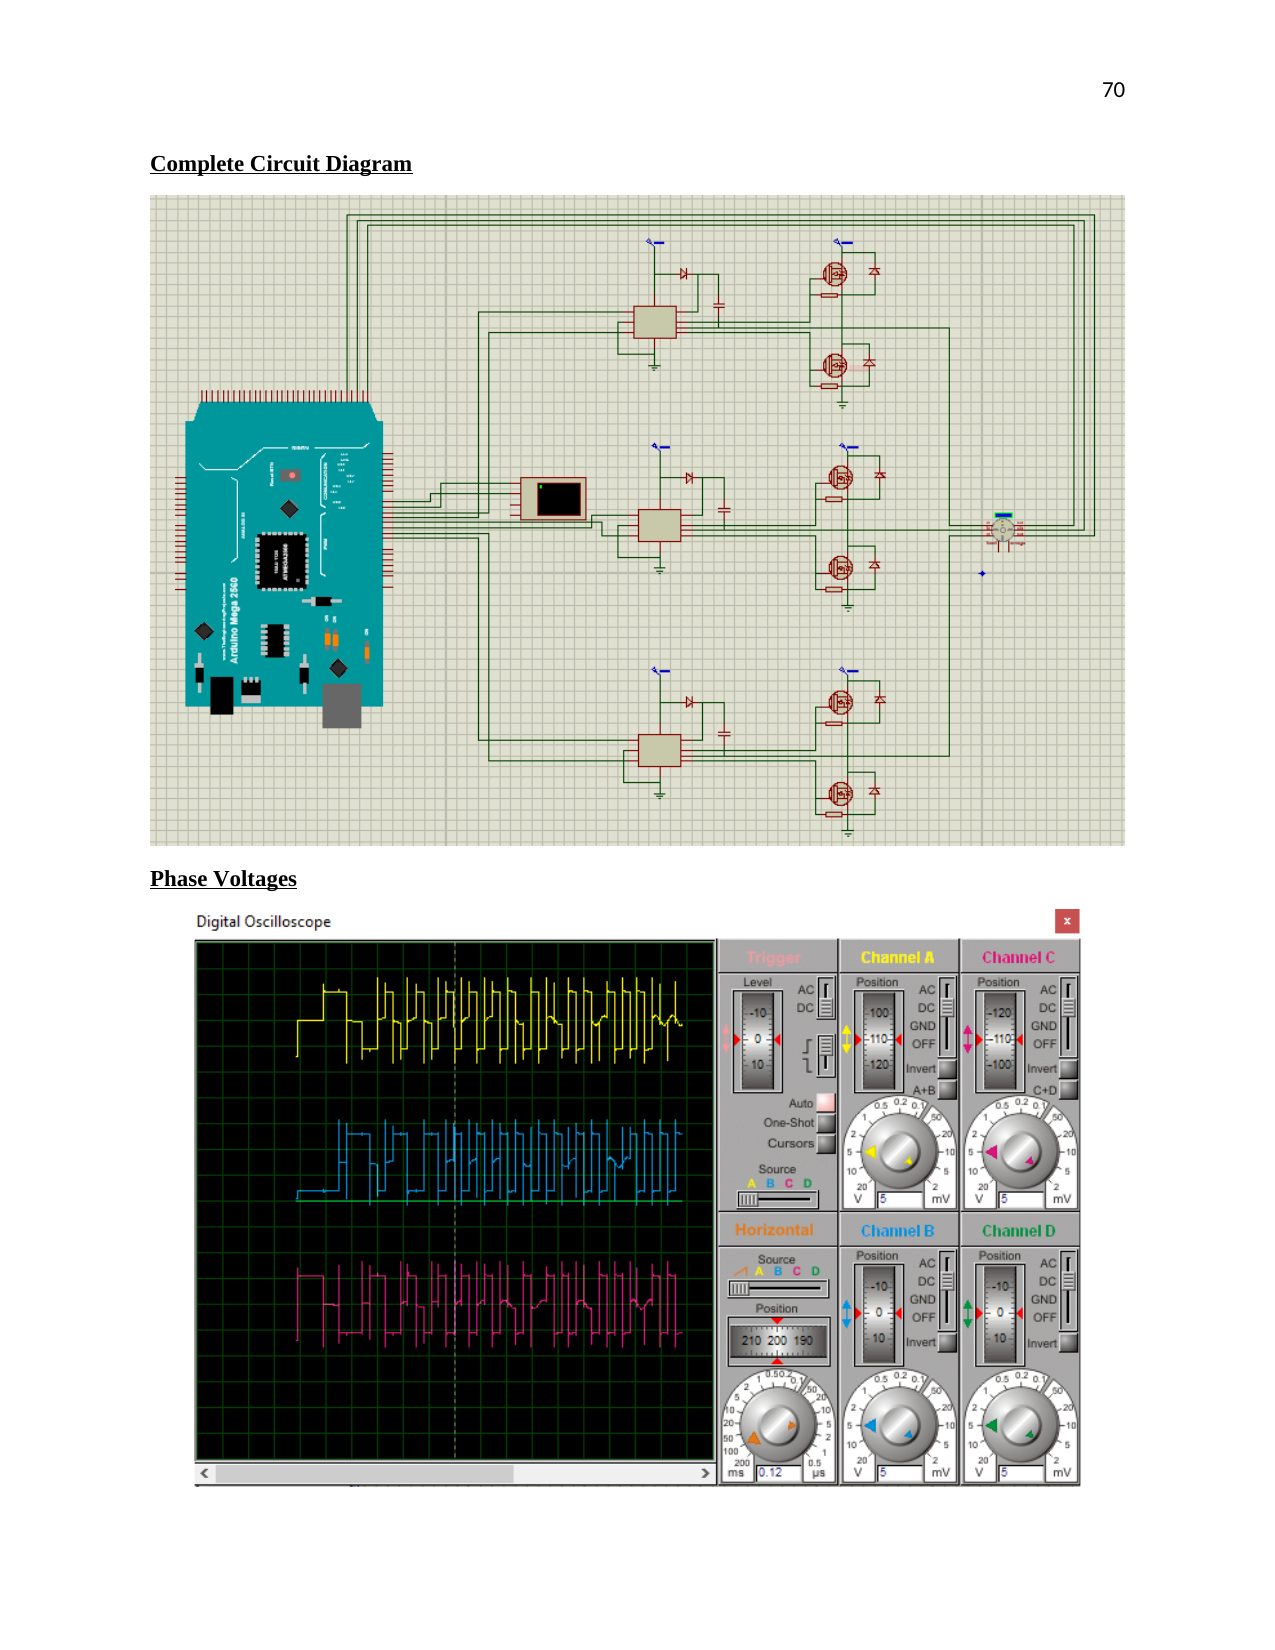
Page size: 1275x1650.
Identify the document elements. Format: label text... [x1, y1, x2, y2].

text Complete Circuit Diagram [150, 150, 1125, 176]
picture [150, 195, 1125, 846]
text Phase Voltages [150, 865, 1125, 891]
picture [194, 909, 1081, 1487]
